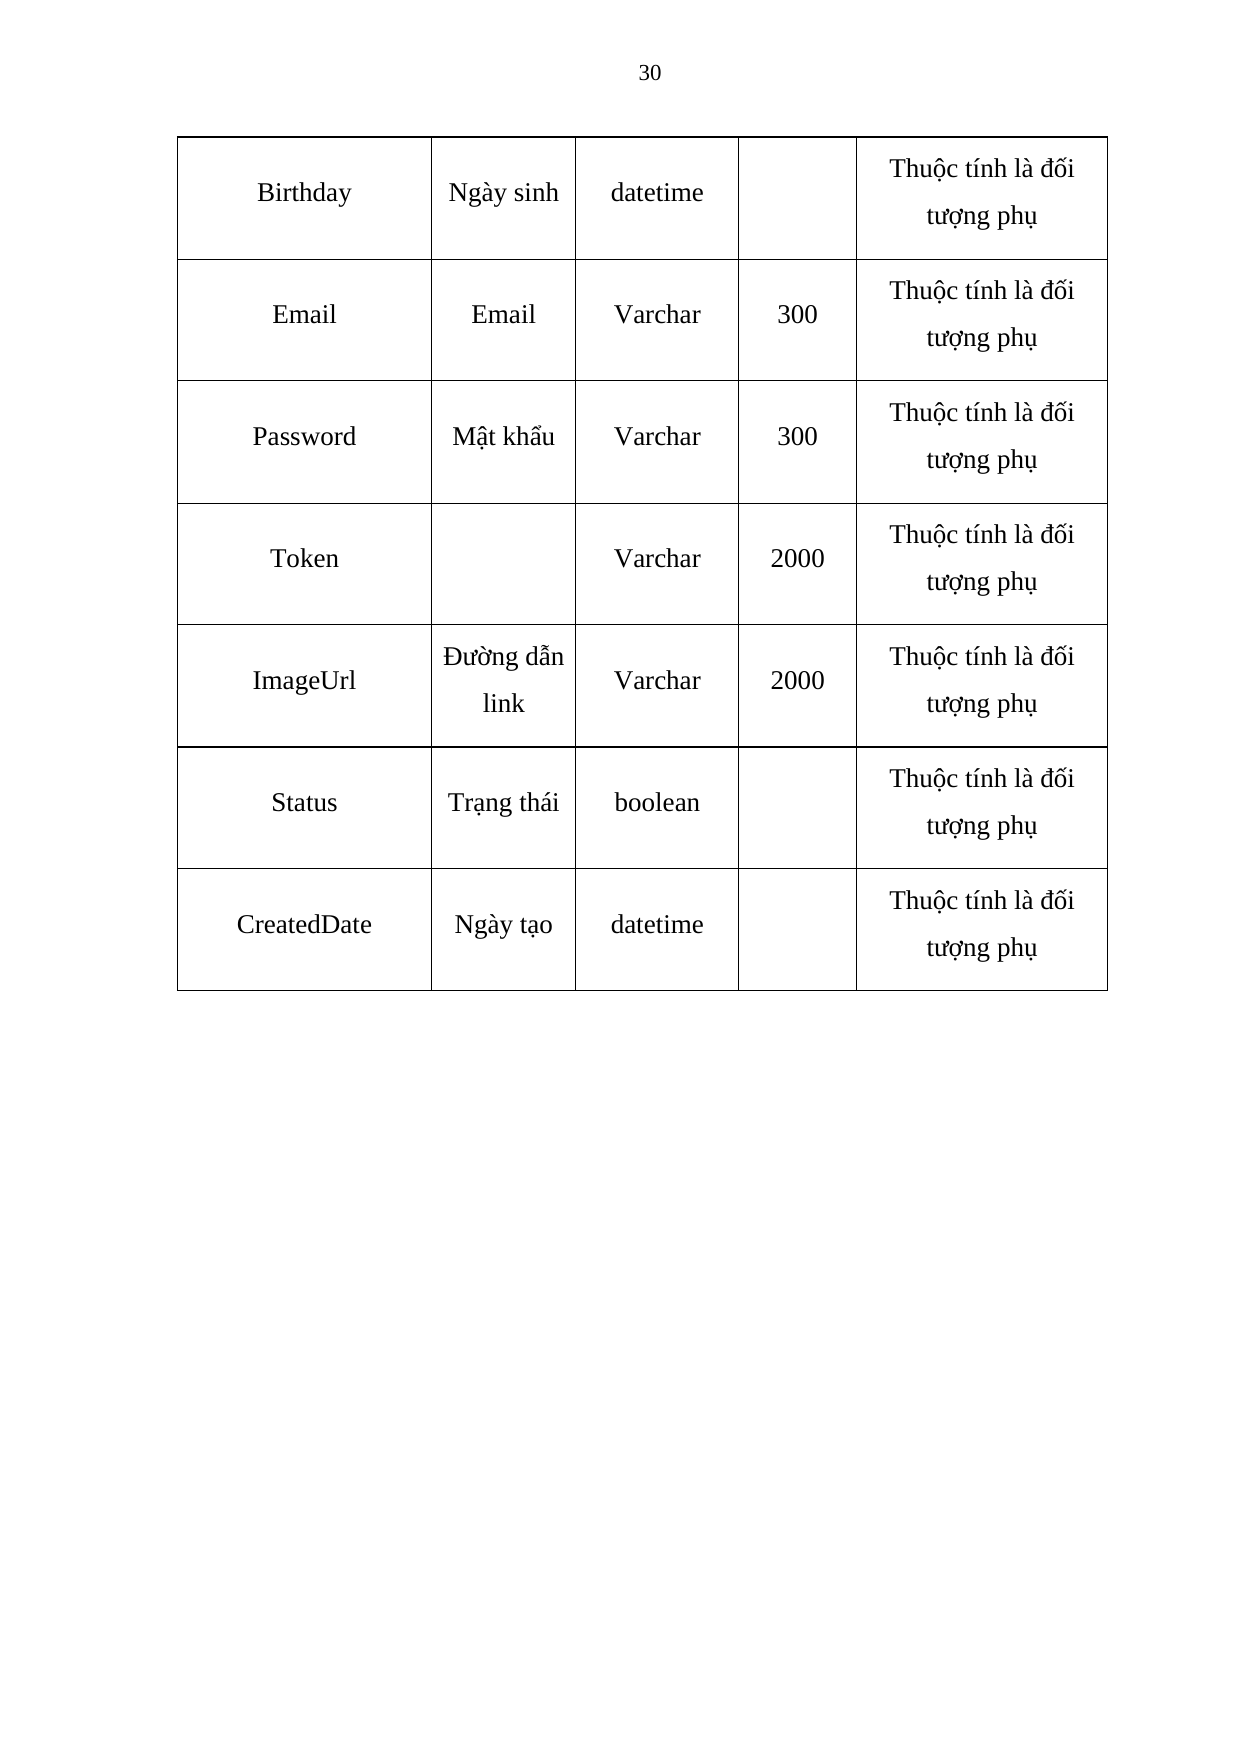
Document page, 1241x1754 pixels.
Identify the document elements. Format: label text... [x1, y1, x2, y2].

table_cell Ngày tạo [432, 869, 575, 990]
table_cell datetime [576, 138, 738, 258]
table_cell Ngày sinh [432, 138, 575, 258]
table_cell 2000 [739, 504, 856, 624]
table_cell Varchar [576, 381, 738, 502]
table_cell Varchar [576, 504, 738, 624]
table_cell [739, 138, 856, 258]
table_cell [739, 748, 856, 868]
table_cell ImageUrl [178, 625, 431, 746]
table_cell Thuộc tính là đối tượng phụ [857, 260, 1107, 380]
table_cell datetime [576, 869, 738, 990]
table_cell Token [178, 504, 431, 624]
table_cell Email [178, 260, 431, 380]
table_cell [739, 869, 856, 990]
table_cell 2000 [739, 625, 856, 746]
table_cell Birthday [178, 138, 431, 258]
table_cell Trạng thái [432, 748, 575, 868]
table_cell Thuộc tính là đối tượng phụ [857, 869, 1107, 990]
table_cell Email [432, 260, 575, 380]
table_cell Thuộc tính là đối tượng phụ [857, 748, 1107, 868]
table_cell Thuộc tính là đối tượng phụ [857, 138, 1107, 258]
table_cell CreatedDate [178, 869, 431, 990]
table_cell Mật khẩu [432, 381, 575, 502]
table_cell Đường dẫn link [432, 625, 575, 746]
table_cell Thuộc tính là đối tượng phụ [857, 381, 1107, 502]
table_cell Thuộc tính là đối tượng phụ [857, 625, 1107, 746]
table_cell Status [178, 748, 431, 868]
table_cell Thuộc tính là đối tượng phụ [857, 504, 1107, 624]
table_cell 300 [739, 381, 856, 502]
table_cell Varchar [576, 625, 738, 746]
table_cell Varchar [576, 260, 738, 380]
table_cell 300 [739, 260, 856, 380]
table_cell Password [178, 381, 431, 502]
table_cell boolean [576, 748, 738, 868]
table_cell [432, 504, 575, 624]
